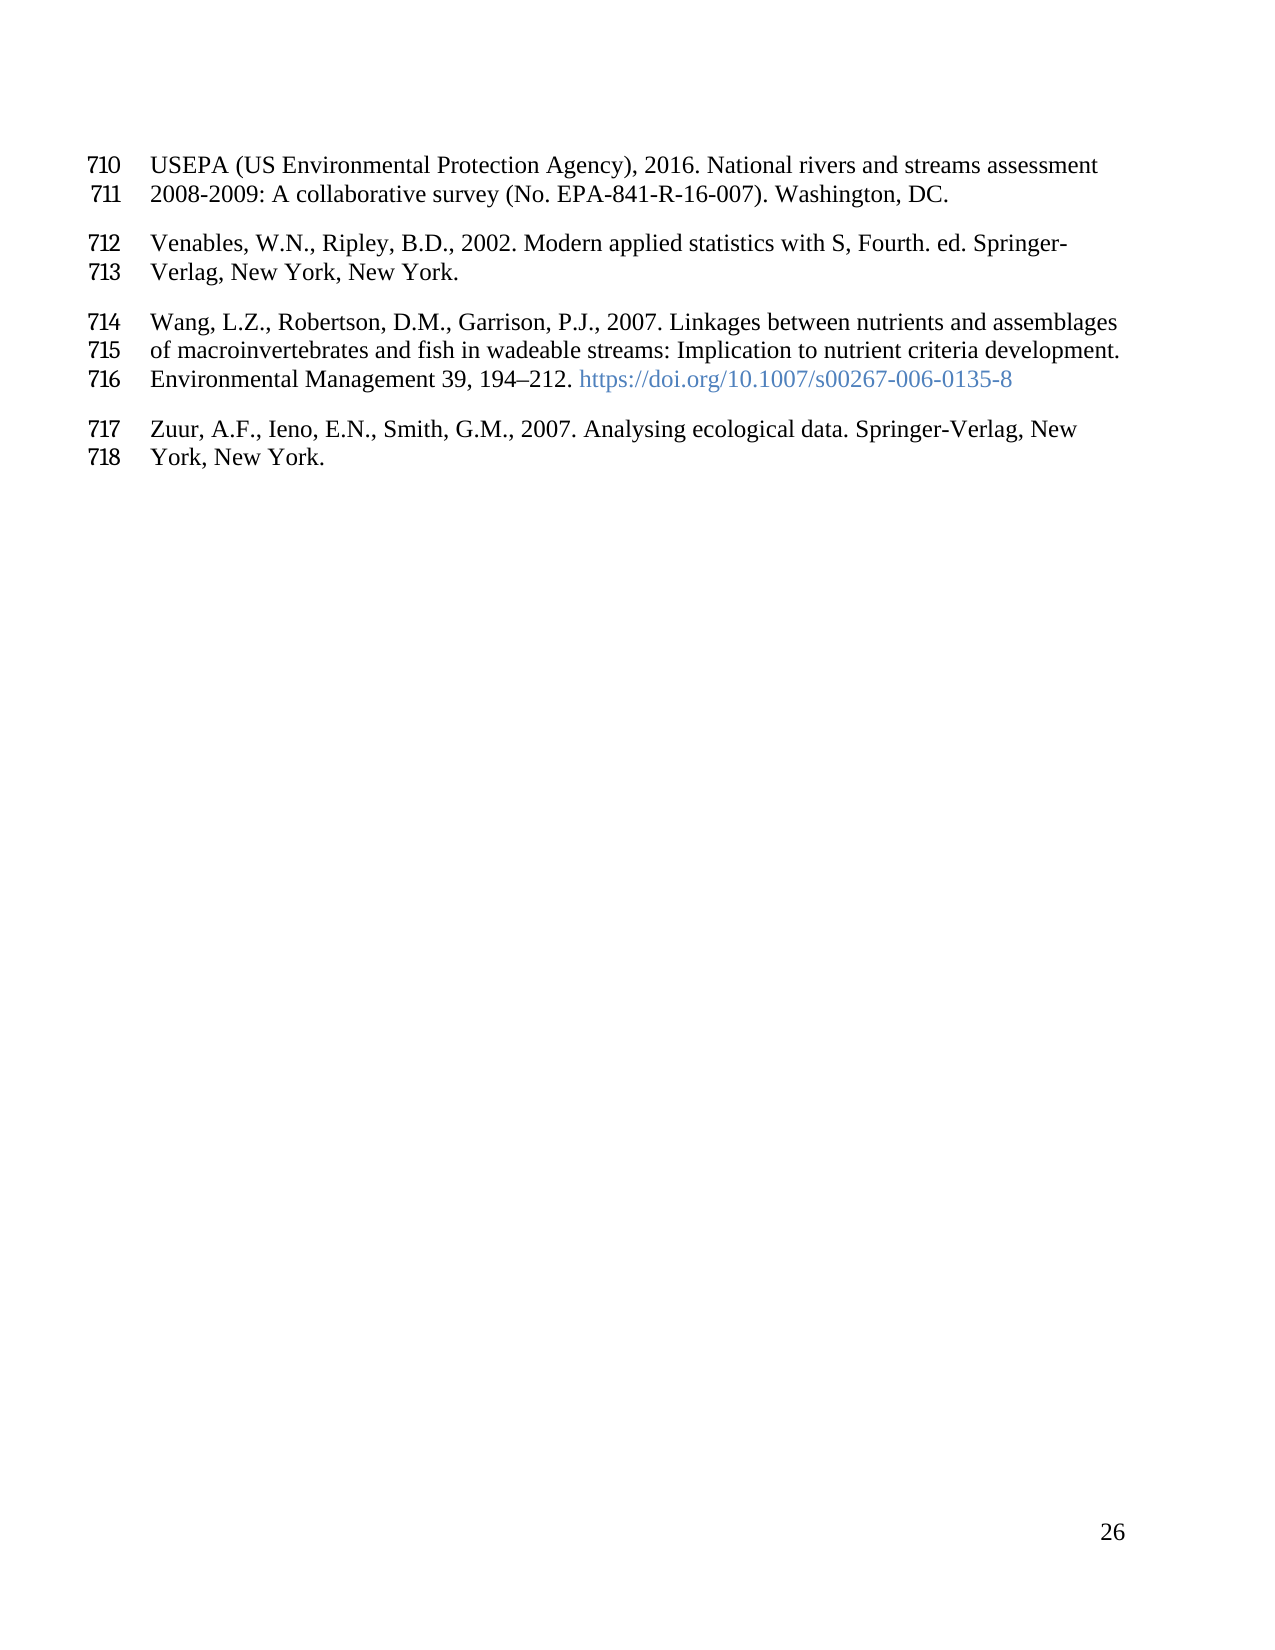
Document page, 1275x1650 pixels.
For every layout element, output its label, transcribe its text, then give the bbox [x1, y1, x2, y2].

text Wang, L.Z., Robertson, D.M., Garrison, P.J., 2007. Linkages between nutrients and assemblages of macroinvertebrates and fish in wadeable streams: Implication to nutrient criteria development. Environmental Management 39, 194–212. https://doi.org/10.1007/s00267-006-0135-8 [150, 307, 1125, 393]
text Venables, W.N., Ripley, B.D., 2002. Modern applied statistics with S, Fourth. ed. Springer-Verlag, New York, New York. [150, 228, 1125, 286]
text USEPA (US Environmental Protection Agency), 2016. National rivers and streams assessment 2008-2009: A collaborative survey (No. EPA-841-R-16-007). Washington, DC. [150, 150, 1125, 207]
text Zuur, A.F., Ieno, E.N., Smith, G.M., 2007. Analysing ecological data. Springer-Verlag, New York, New York. [150, 414, 1125, 471]
